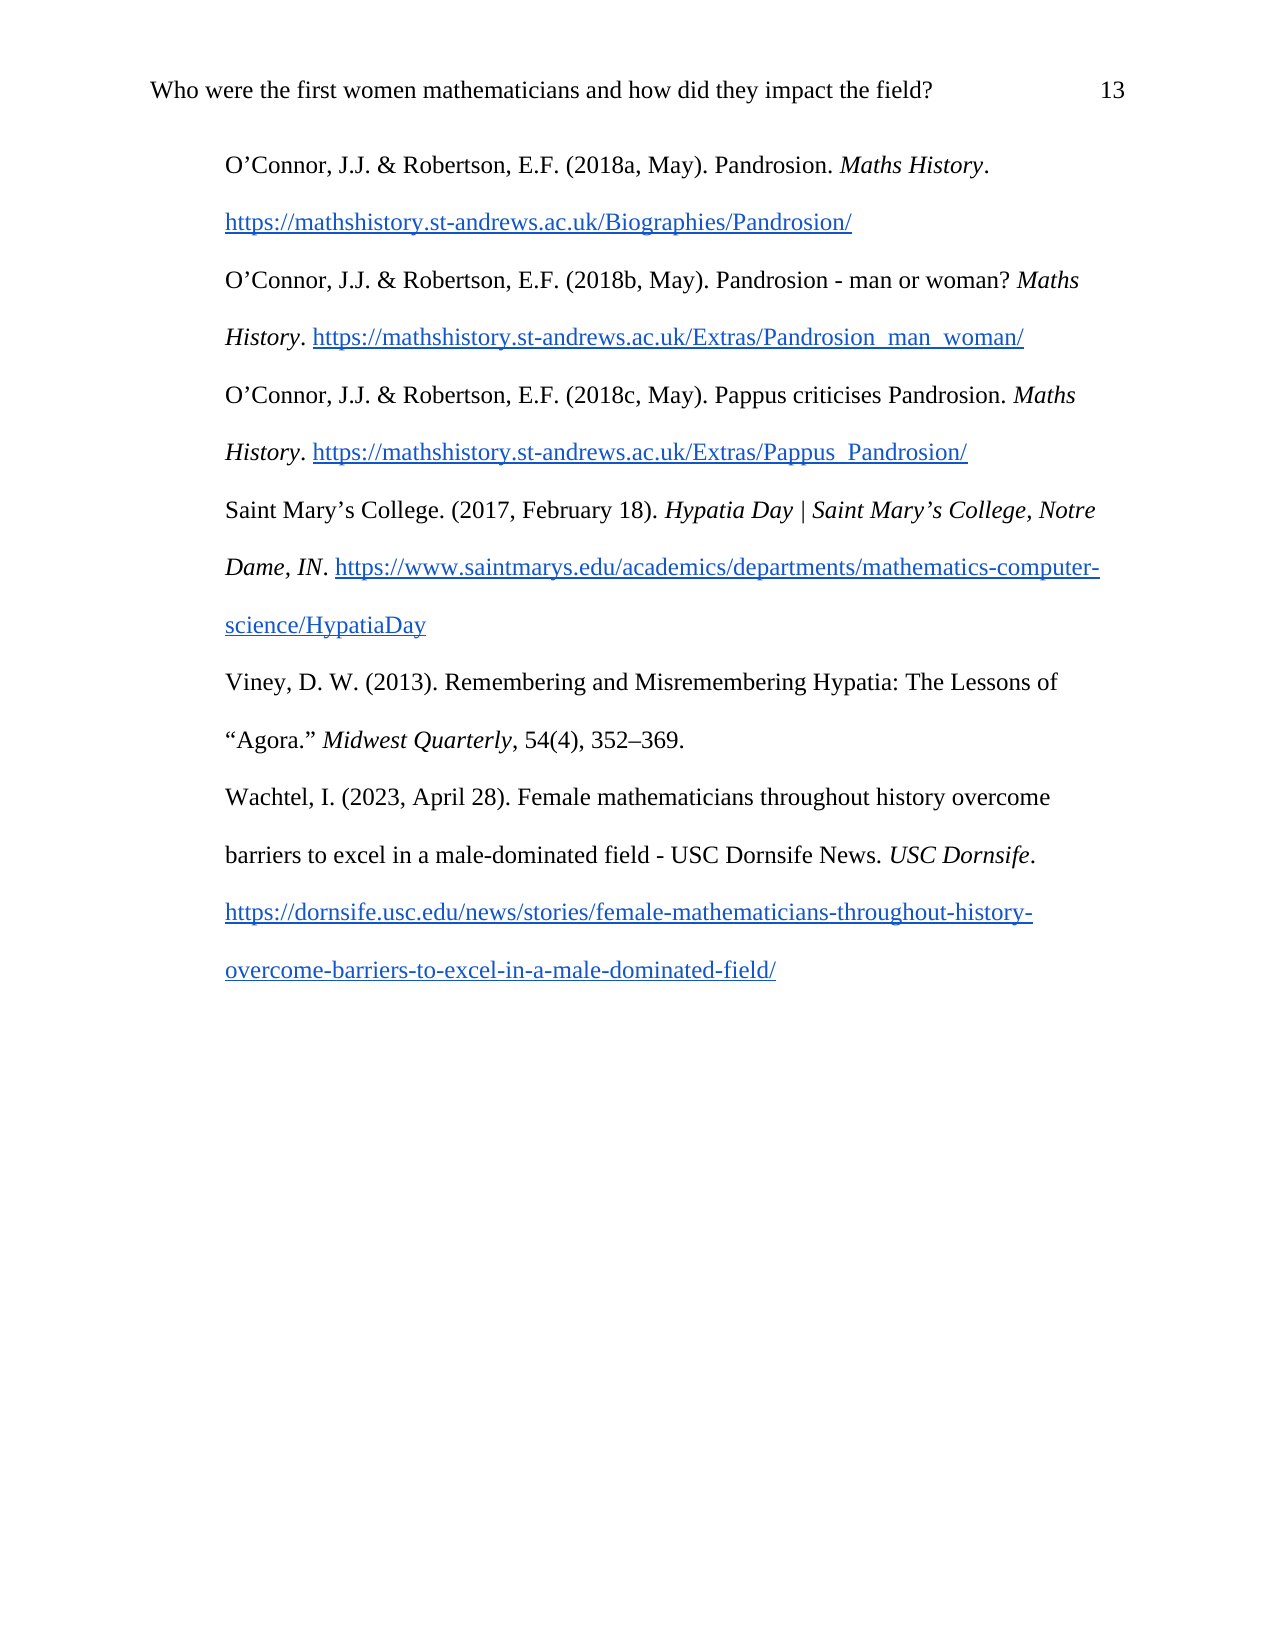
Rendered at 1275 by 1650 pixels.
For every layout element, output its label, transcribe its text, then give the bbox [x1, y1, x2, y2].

text O’Connor, J.J. & Robertson, E.F. (2018c, May). Pappus criticises Pandrosion. Maths History. https://mathshistory.st-andrews.ac.uk/Extras/Pappus_Pandrosion/ [225, 380, 1125, 466]
text Saint Mary’s College. (2017, February 18). Hypatia Day | Saint Mary’s College, Notre Dame, IN. https://www.saintmarys.edu/academics/departments/mathematics-computer-science/HypatiaDay [225, 495, 1125, 639]
text Wachtel, I. (2023, April 28). Female mathematicians throughout history overcome barriers to excel in a male-dominated field - USC Dornsife News. USC Dornsife. https://dornsife.usc.edu/news/stories/female-mathematicians-throughout-history-overcome-barriers-to-excel-in-a-male-dominated-field/ [225, 782, 1125, 984]
text O’Connor, J.J. & Robertson, E.F. (2018b, May). Pandrosion - man or woman? Maths History. https://mathshistory.st-andrews.ac.uk/Extras/Pandrosion_man_woman/ [225, 265, 1125, 351]
text O’Connor, J.J. & Robertson, E.F. (2018a, May). Pandrosion. Maths History. https://mathshistory.st-andrews.ac.uk/Biographies/Pandrosion/ [225, 150, 1125, 236]
text Viney, D. W. (2013). Remembering and Misremembering Hypatia: The Lessons of “Agora.” Midwest Quarterly, 54(4), 352–369. [225, 667, 1125, 754]
